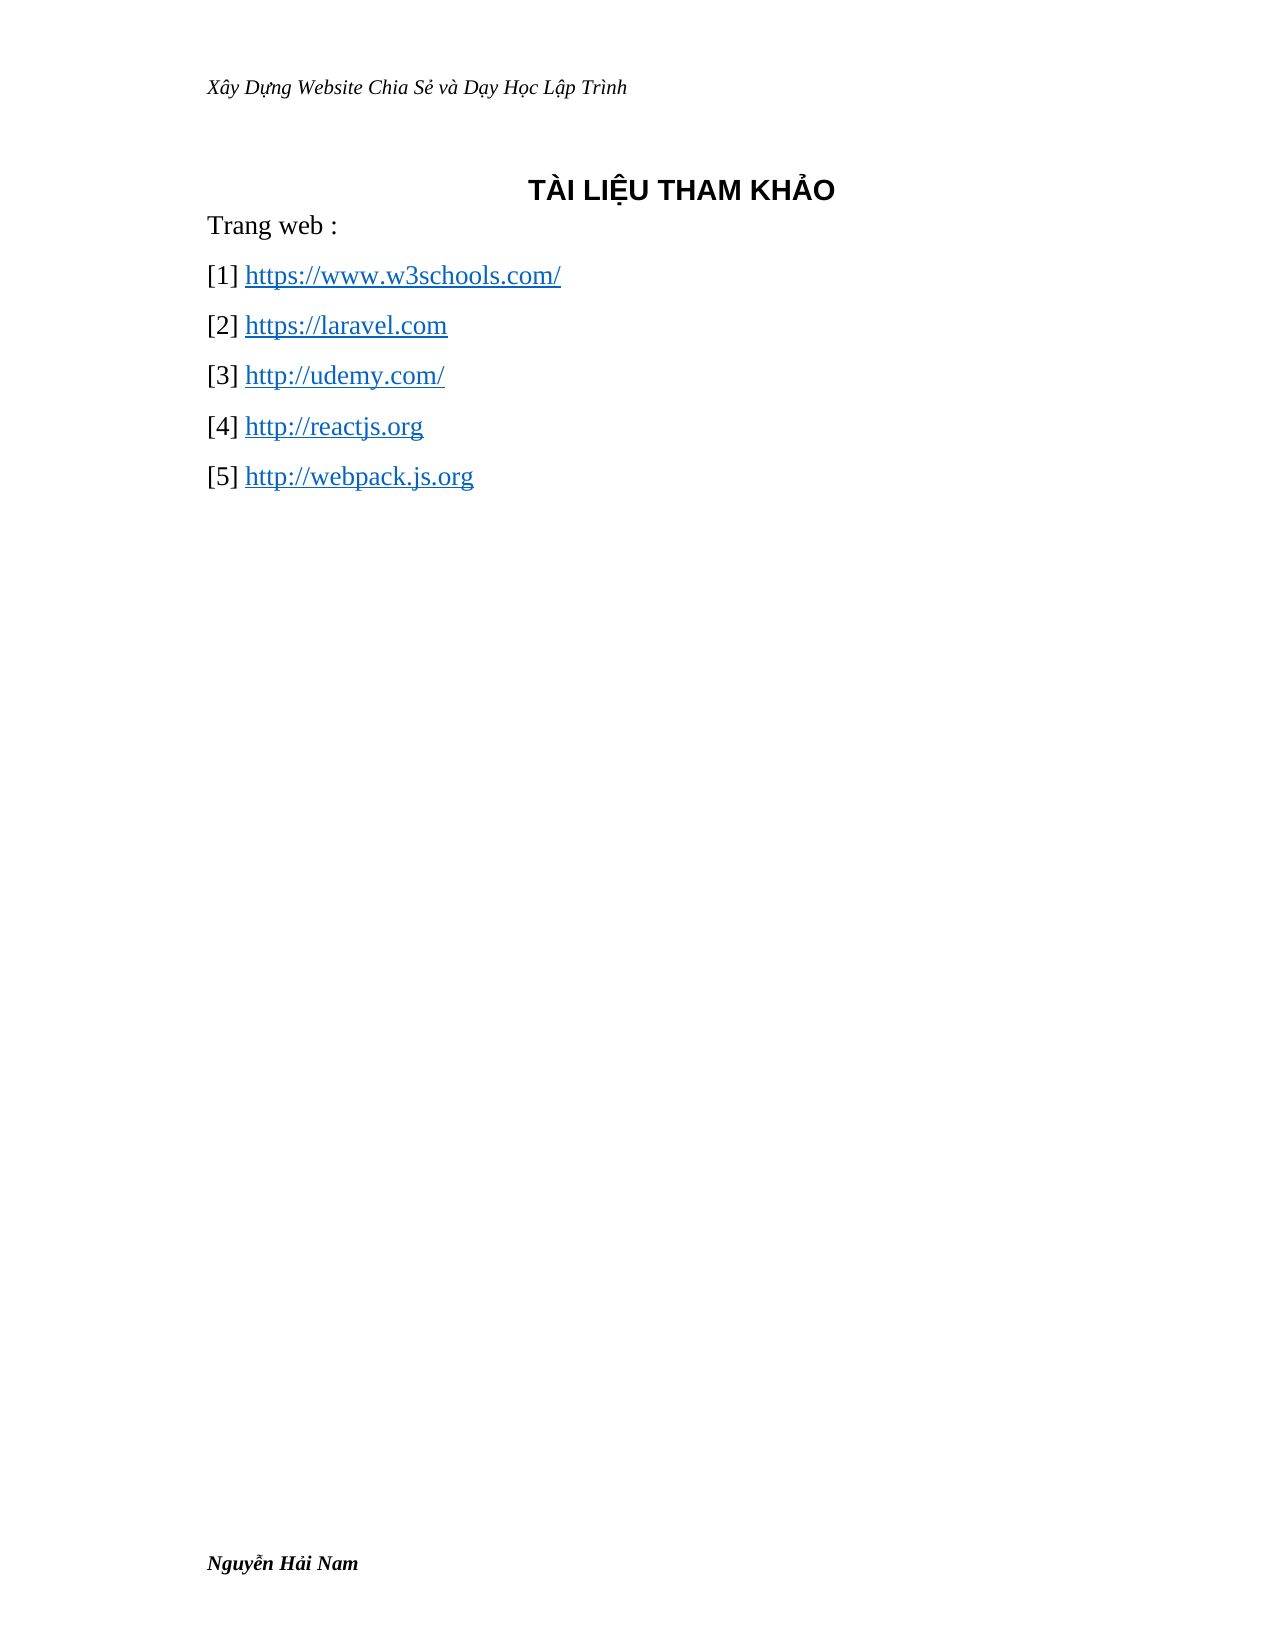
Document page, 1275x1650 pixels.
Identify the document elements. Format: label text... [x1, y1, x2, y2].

text [3] http://udemy.com/ [207, 359, 1157, 391]
text [2] https://laravel.com [207, 309, 1157, 340]
text Trang web : [207, 209, 1157, 240]
text [1] https://www.w3schools.com/ [207, 259, 1157, 290]
text [5] http://webpack.js.org [207, 460, 1157, 491]
subtitle TÀI LIỆU THAM KHẢO [207, 173, 1157, 206]
text [4] http://reactjs.org [207, 410, 1157, 441]
